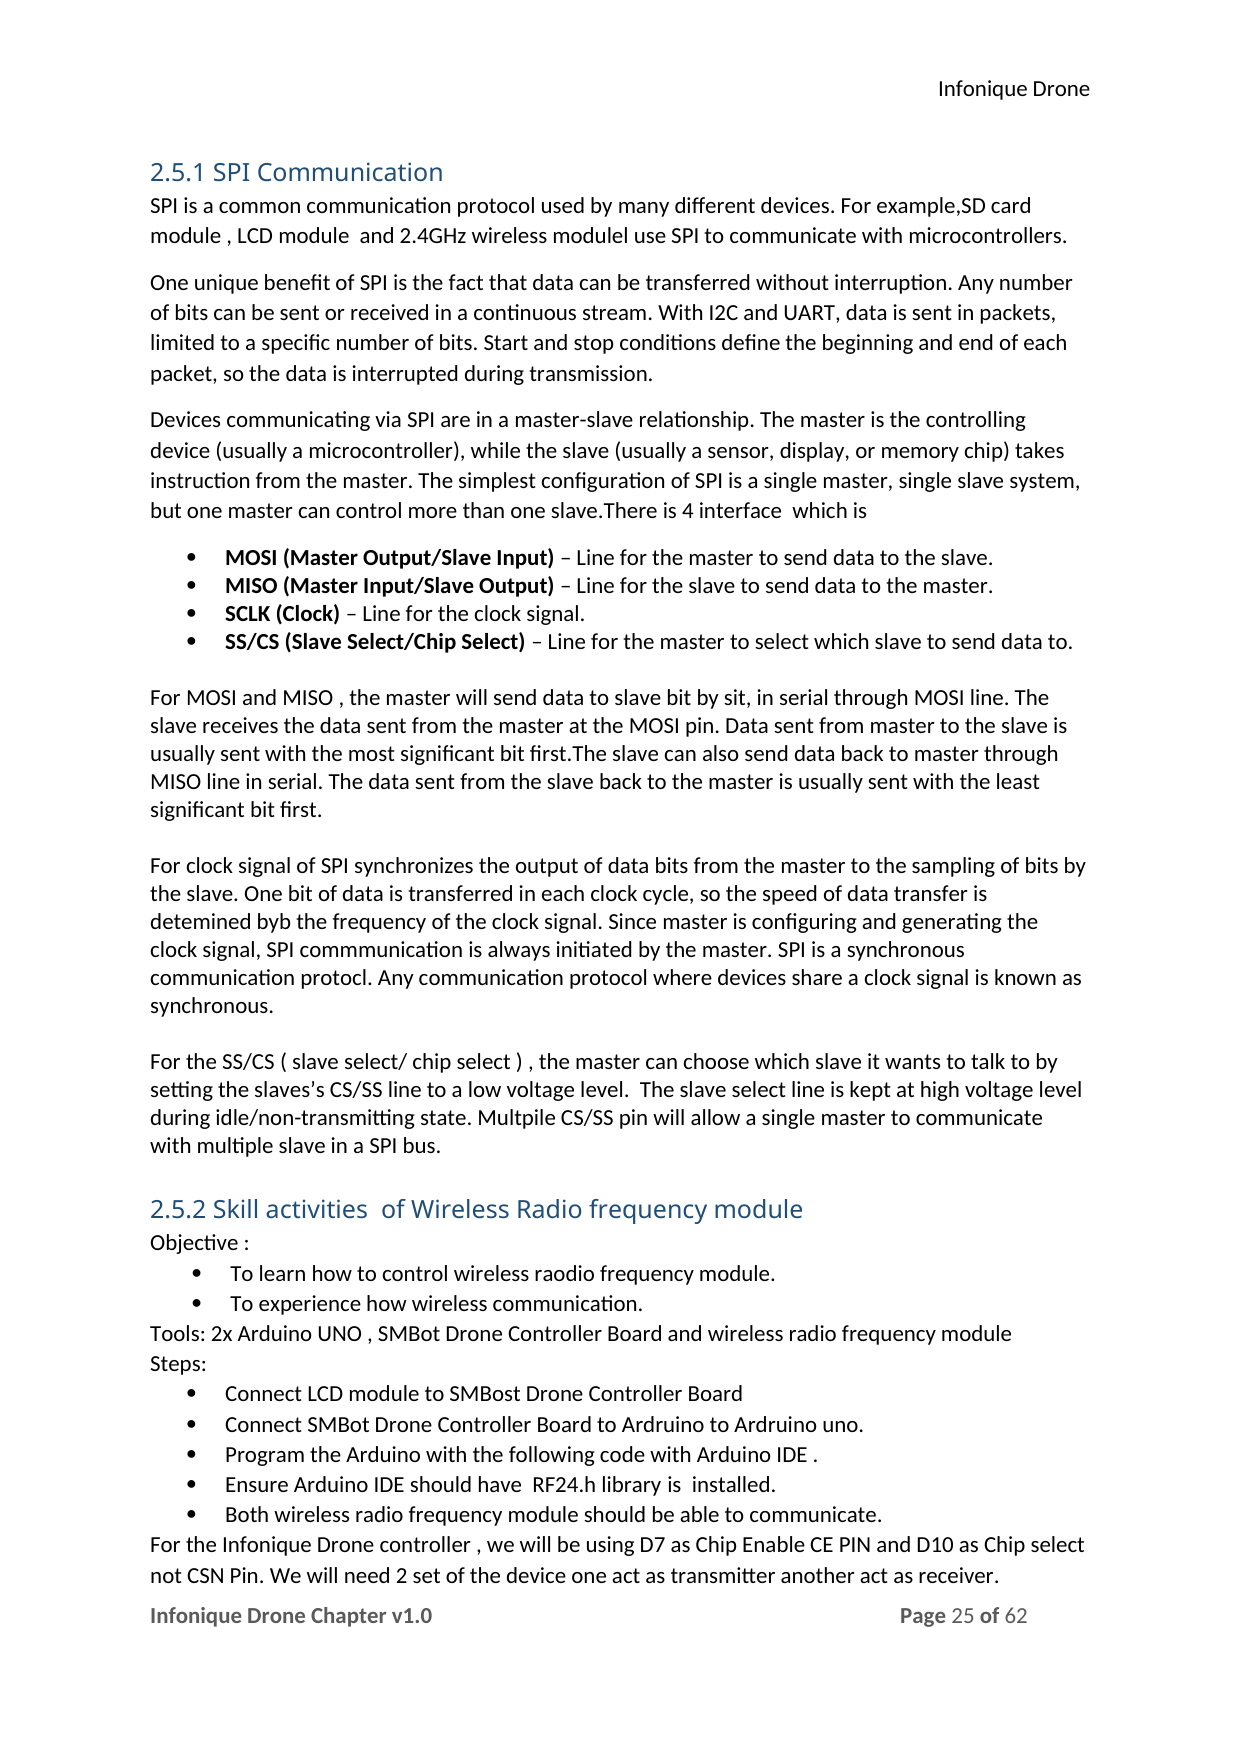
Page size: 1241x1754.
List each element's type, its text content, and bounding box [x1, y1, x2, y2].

list To experience how wireless communication. [193, 1289, 1090, 1317]
list SCLK (Clock) – Line for the clock signal. [187, 599, 1090, 627]
text For the SS/CS ( slave select/ chip select ) , the master can choose which slave it wants to talk to by setting the slaves’s CS/SS line to a low voltage level. The slave select line is kept at high voltage level during idle/non-transmitting state. Multpile CS/SS pin will allow a single master to communicate with multiple slave in a SPI bus. [150, 1047, 1090, 1159]
list SS/CS (Slave Select/Chip Select) – Line for the master to select which slave to send data to. [187, 627, 1090, 655]
text Tools: 2x Arduino UNO , SMBot Drone Controller Board and wireless radio frequency module [150, 1319, 1090, 1347]
text One unique benefit of SPI is the fact that data can be transferred without interruption. Any number of bits can be sent or received in a continuous stream. With I2C and UART, data is sent in packets, limited to a specific number of bits. Start and stop conditions define the beginning and end of each packet, so the data is interrupted during transmission. [150, 268, 1090, 387]
list Connect SMBot Drone Controller Board to Ardruino to Ardruino uno. [187, 1410, 1090, 1438]
subtitle 2.5.1 SPI Communication [150, 154, 1090, 188]
text For the Infonique Drone controller , we will be using D7 as Chip Enable CE PIN and D10 as Chip select not CSN Pin. We will need 2 set of the device one act as transmitter another act as receiver. [150, 1531, 1090, 1589]
text For clock signal of SPI synchronizes the output of data bits from the master to the sampling of bits by the slave. One bit of data is transferred in each clock cycle, so the speed of data transfer is detemined byb the frequency of the clock signal. Since master is configuring and generating the clock signal, SPI commmunication is always initiated by the master. SPI is a synchronous communication protocl. Any communication protocol where devices share a clock signal is known as synchronous. [150, 851, 1090, 1019]
list Connect LCD module to SMBost Drone Controller Board [187, 1379, 1090, 1407]
text Objective : [150, 1228, 1090, 1256]
list MOSI (Master Output/Slave Input) – Line for the master to send data to the slave. [187, 543, 1090, 571]
list Both wireless radio frequency module should be able to communicate. [187, 1500, 1090, 1528]
list Program the Arduino with the following code with Arduino IDE . [187, 1440, 1090, 1468]
text Steps: [150, 1349, 1090, 1377]
subtitle 2.5.2 Skill activities of Wireless Radio frequency module [150, 1192, 1090, 1226]
text Devices communicating via SPI are in a master-slave relationship. The master is the controlling device (usually a microcontroller), while the slave (usually a sensor, display, or memory chip) takes instruction from the master. The simplest configuration of SPI is a single master, single slave system, but one master can control more than one slave.There is 4 interface which is [150, 406, 1090, 524]
list To learn how to control wireless raodio frequency module. [193, 1259, 1090, 1287]
text For MOSI and MISO , the master will send data to slave bit by sit, in serial through MOSI line. The slave receives the data sent from the master at the MOSI pin. Data sent from master to the slave is usually sent with the most significant bit first.The slave can also send data back to master through MISO line in serial. The data sent from the slave back to the master is usually sent with the least significant bit first. [150, 683, 1090, 823]
list Ensure Arduino IDE should have RF24.h library is installed. [187, 1470, 1090, 1498]
text SPI is a common communication protocol used by many different devices. For example,SD card module , LCD module and 2.4GHz wireless modulel use SPI to communicate with microcontrollers. [150, 191, 1090, 249]
list MISO (Master Input/Slave Output) – Line for the slave to send data to the master. [187, 571, 1090, 599]
